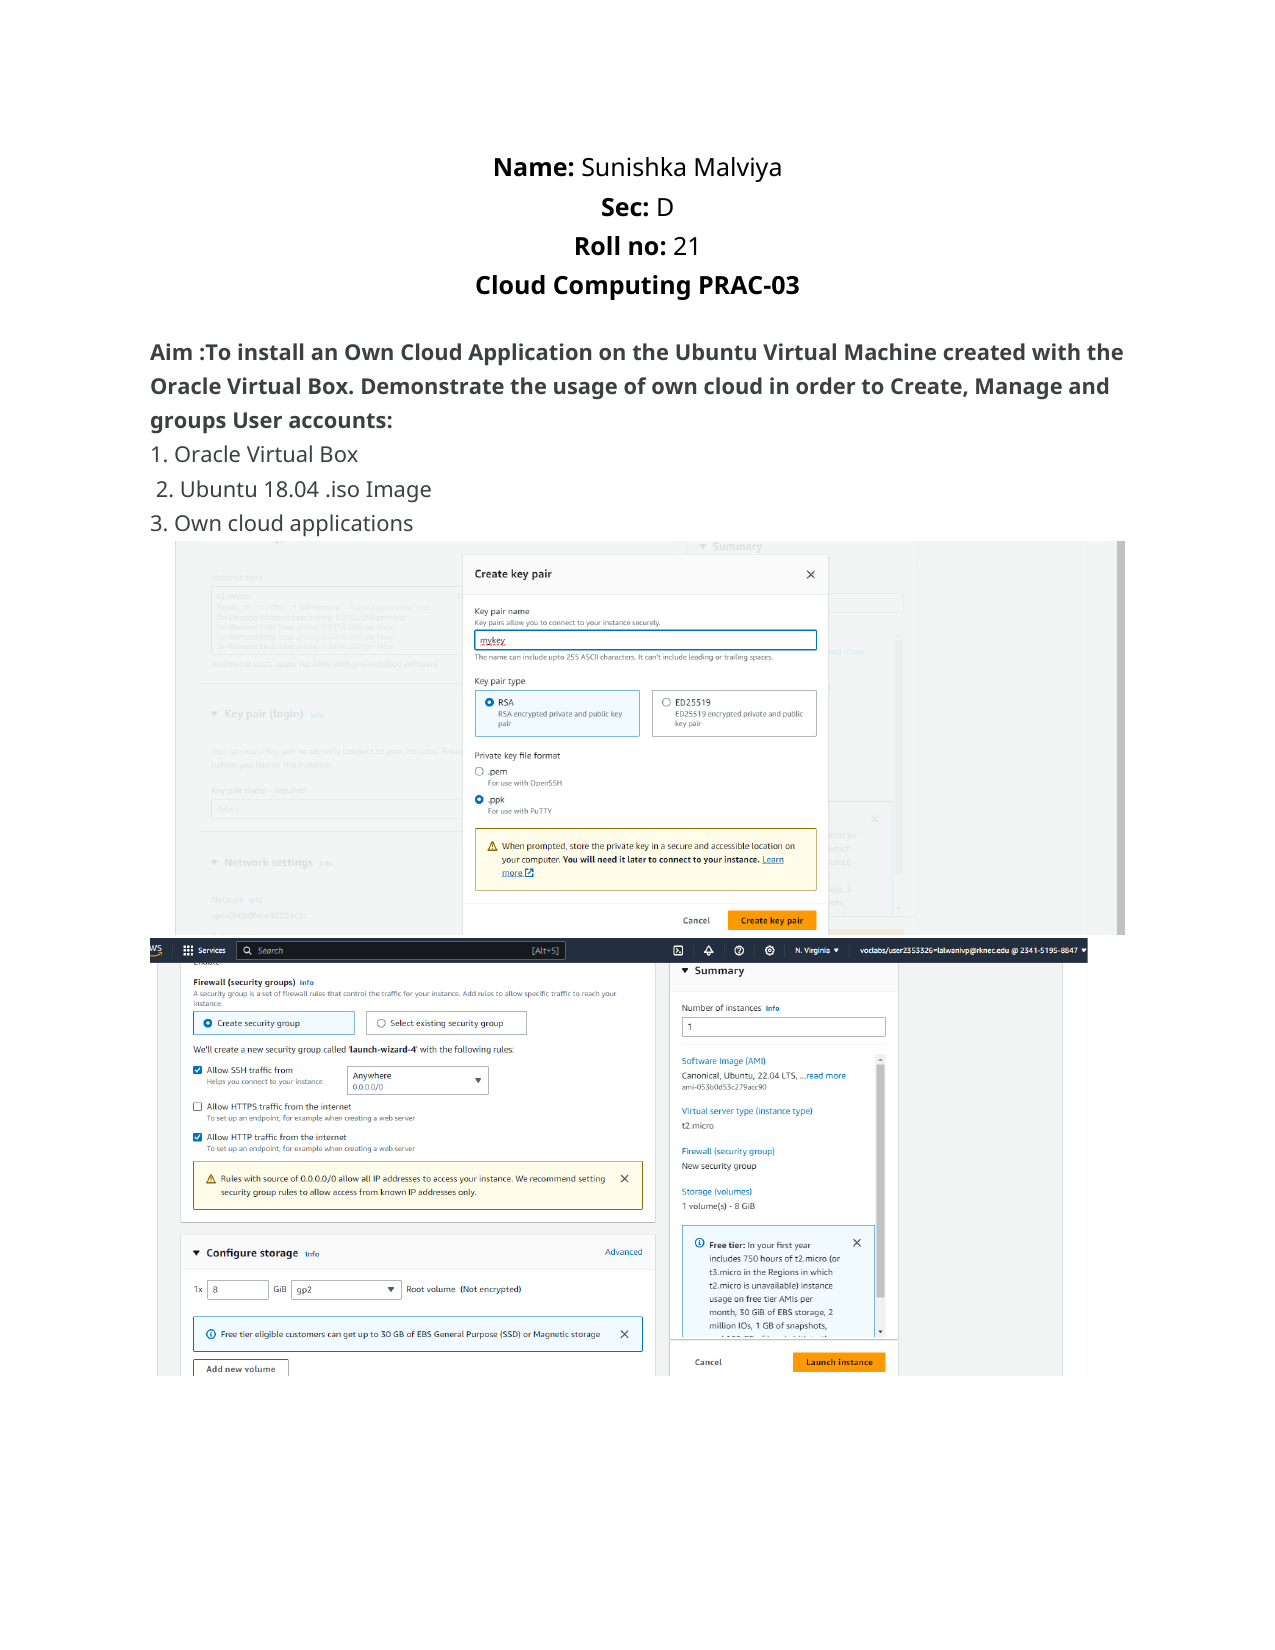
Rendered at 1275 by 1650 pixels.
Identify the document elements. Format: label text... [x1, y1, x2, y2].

text Aim :To install an Own Cloud Application on the Ubuntu Virtual Machine created with the Oracle Virtual Box. Demonstrate the usage of own cloud in order to Create, Manage and groups User accounts: [150, 337, 1125, 435]
text 2. Ubuntu 18.04 .iso Image [150, 473, 1125, 503]
picture [150, 541, 1125, 935]
text Name: Sunishka Malviya [150, 150, 1125, 184]
text 1. Oracle Virtual Box [150, 439, 1125, 469]
text Sec: D [150, 189, 1125, 223]
picture [150, 938, 1088, 1376]
text Roll no: 21 [150, 228, 1125, 262]
text Cloud Computing PRAC-03 [150, 267, 1125, 302]
text 3. Own cloud applications [150, 508, 1125, 537]
